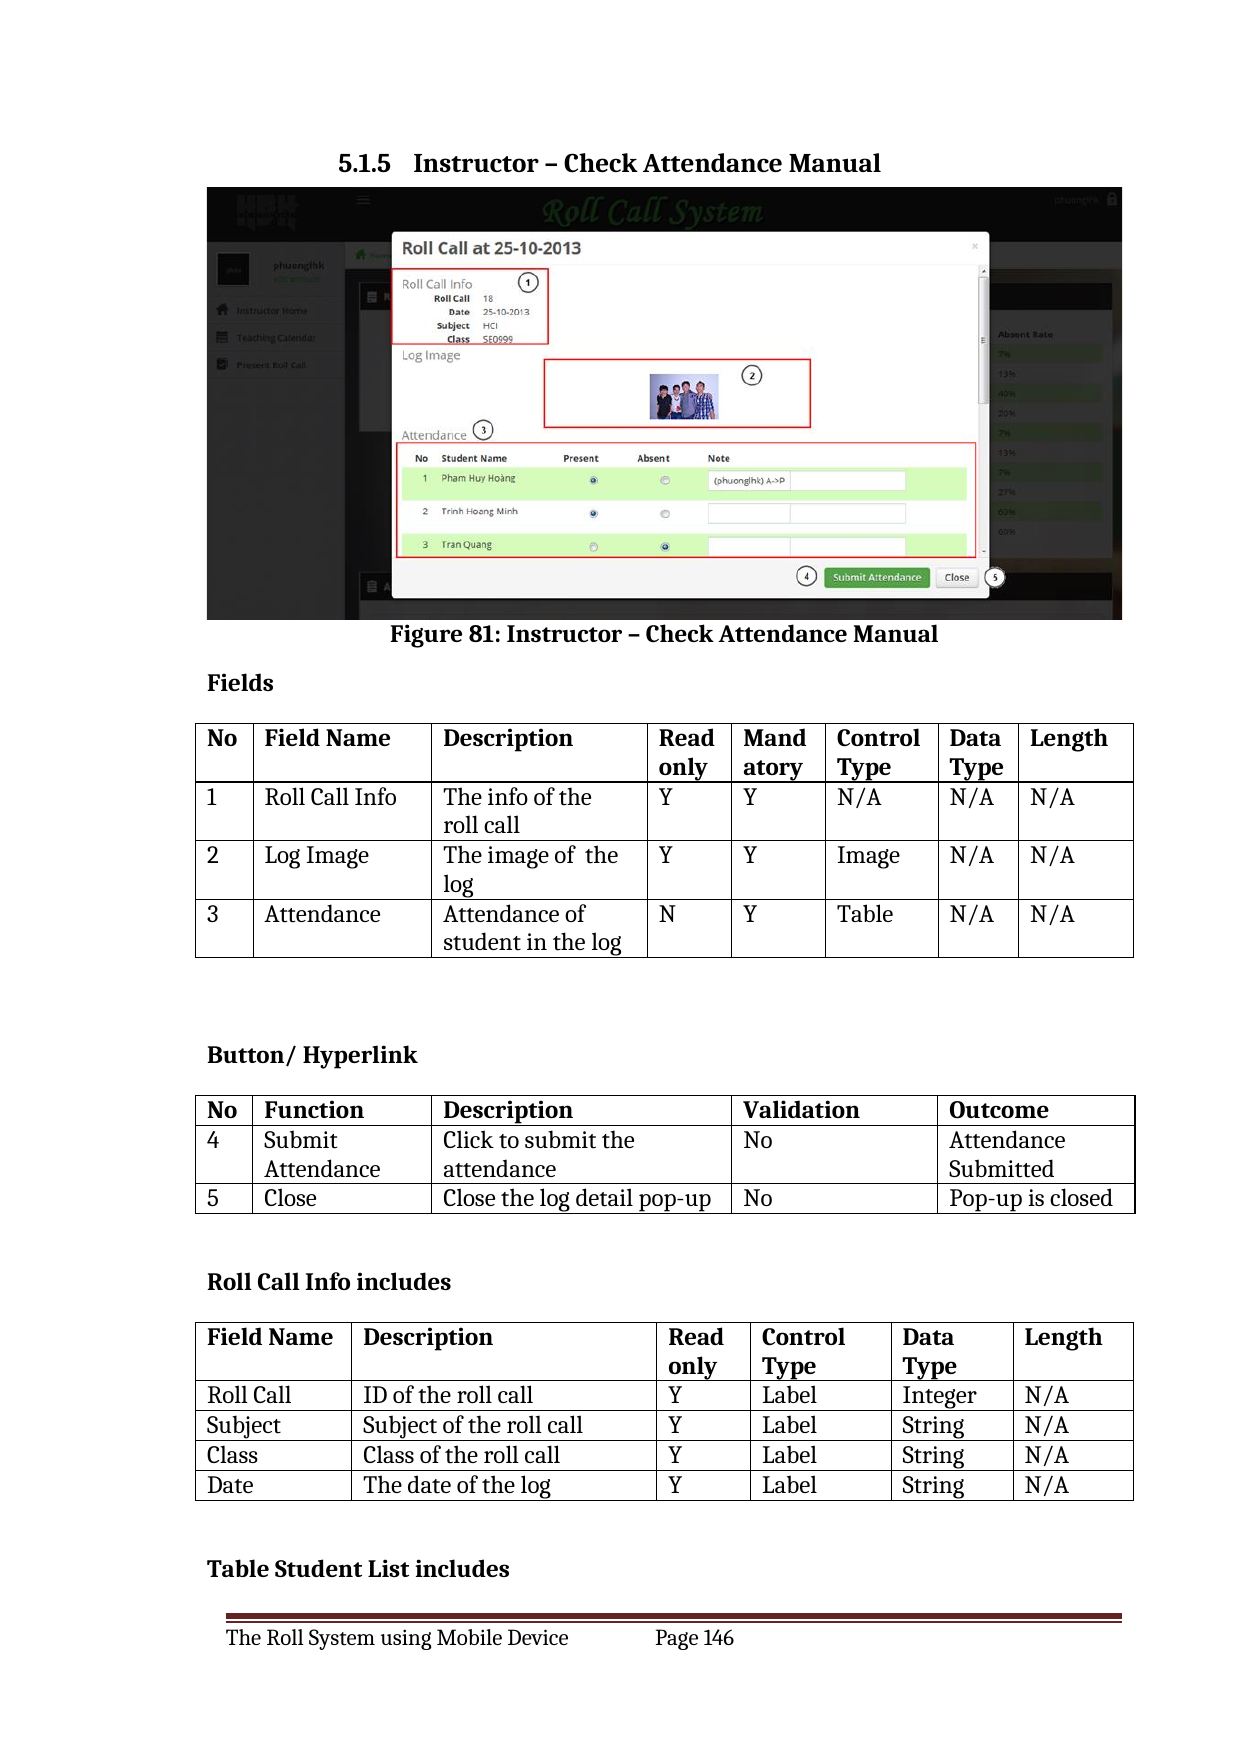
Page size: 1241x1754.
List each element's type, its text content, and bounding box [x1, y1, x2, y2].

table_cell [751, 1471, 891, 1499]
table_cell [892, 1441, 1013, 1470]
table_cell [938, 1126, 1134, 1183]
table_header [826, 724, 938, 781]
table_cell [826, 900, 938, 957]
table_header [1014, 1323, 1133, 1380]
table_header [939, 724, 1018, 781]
subtitle Instructor – Check Attendance Manual [338, 148, 1122, 179]
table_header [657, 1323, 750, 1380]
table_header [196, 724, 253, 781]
text Roll Call Info includes [207, 1268, 1122, 1297]
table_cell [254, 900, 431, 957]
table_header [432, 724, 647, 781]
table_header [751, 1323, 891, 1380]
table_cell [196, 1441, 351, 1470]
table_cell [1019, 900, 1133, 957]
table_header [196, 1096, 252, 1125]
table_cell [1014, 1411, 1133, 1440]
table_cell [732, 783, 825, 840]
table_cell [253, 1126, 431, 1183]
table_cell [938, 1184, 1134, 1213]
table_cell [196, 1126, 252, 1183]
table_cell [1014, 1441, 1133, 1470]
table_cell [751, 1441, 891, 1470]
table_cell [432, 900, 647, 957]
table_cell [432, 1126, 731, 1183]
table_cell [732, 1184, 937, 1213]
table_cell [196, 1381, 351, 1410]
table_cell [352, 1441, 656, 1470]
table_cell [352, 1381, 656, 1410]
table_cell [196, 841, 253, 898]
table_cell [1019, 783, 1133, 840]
picture [206, 187, 1123, 620]
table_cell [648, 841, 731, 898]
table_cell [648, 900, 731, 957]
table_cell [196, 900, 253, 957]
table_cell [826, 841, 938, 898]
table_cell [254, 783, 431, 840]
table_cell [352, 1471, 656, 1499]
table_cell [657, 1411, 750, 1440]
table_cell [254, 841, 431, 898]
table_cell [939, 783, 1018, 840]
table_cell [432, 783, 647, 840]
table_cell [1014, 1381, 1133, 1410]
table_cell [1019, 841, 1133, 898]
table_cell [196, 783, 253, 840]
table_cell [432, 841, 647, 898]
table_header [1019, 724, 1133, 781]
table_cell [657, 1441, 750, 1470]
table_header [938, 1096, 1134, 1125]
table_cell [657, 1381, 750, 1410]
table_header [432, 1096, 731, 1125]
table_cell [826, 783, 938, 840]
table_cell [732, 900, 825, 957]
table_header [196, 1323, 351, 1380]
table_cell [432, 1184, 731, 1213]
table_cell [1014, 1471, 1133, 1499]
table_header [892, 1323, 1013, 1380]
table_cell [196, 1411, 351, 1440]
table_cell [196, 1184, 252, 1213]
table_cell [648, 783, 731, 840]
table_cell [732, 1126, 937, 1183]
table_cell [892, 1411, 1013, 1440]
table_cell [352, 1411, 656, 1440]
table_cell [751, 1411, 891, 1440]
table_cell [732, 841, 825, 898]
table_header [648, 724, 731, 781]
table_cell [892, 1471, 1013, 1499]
text Button/ Hyperlink [207, 1041, 1122, 1070]
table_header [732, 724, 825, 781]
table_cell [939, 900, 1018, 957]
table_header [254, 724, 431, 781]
text Fields [207, 669, 1122, 698]
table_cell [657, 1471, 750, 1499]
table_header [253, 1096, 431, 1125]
text Table Student List includes [207, 1554, 1122, 1583]
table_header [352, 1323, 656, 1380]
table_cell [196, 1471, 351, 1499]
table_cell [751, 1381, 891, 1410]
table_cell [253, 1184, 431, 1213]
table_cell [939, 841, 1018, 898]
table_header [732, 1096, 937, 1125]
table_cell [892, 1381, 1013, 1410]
